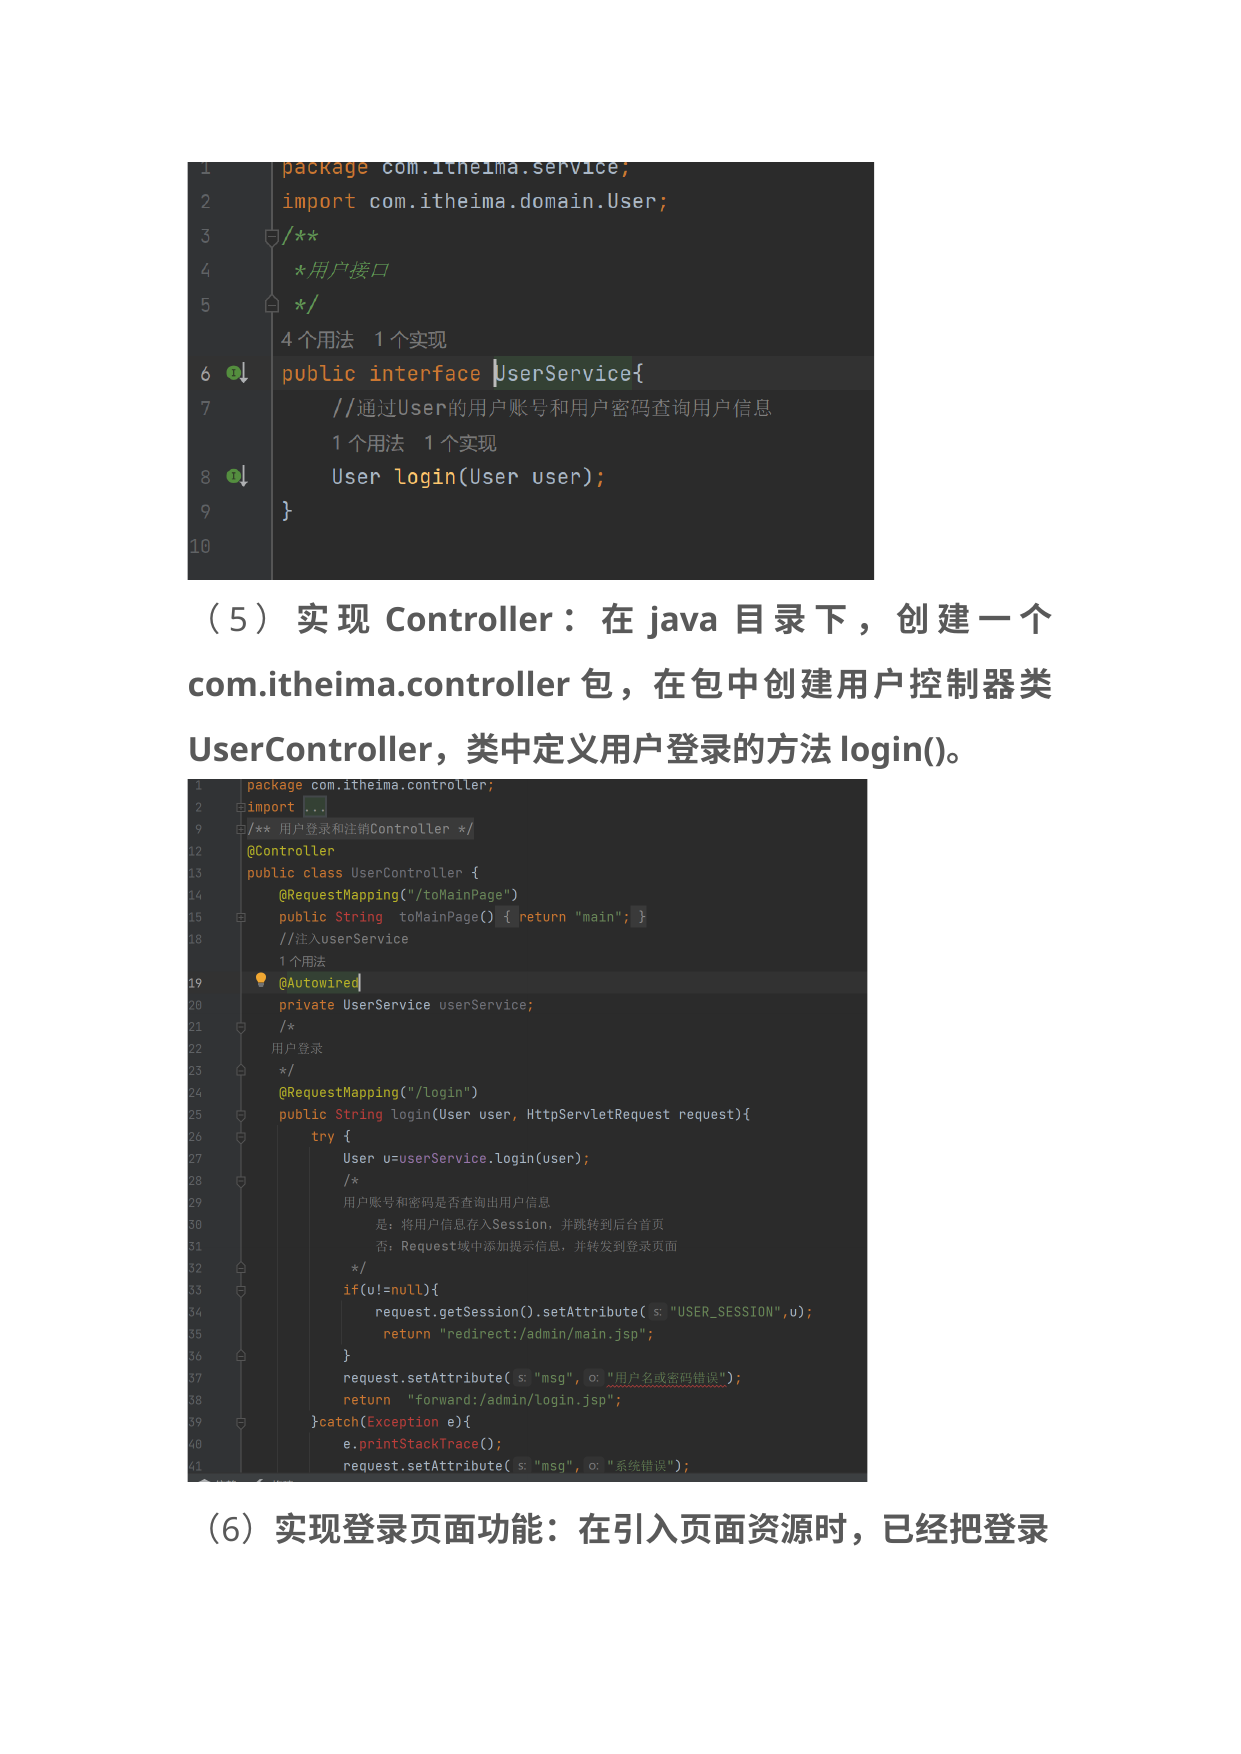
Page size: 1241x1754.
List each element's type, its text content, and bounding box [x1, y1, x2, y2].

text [187, 1494, 1053, 1559]
text （5）实现Controller：在java目录下，创建一个com.itheima.controller包，在包中创建用户控制器类UserController，类中定义用户登录的方法login()。 [187, 584, 1053, 779]
picture [187, 162, 875, 580]
picture [187, 779, 868, 1482]
